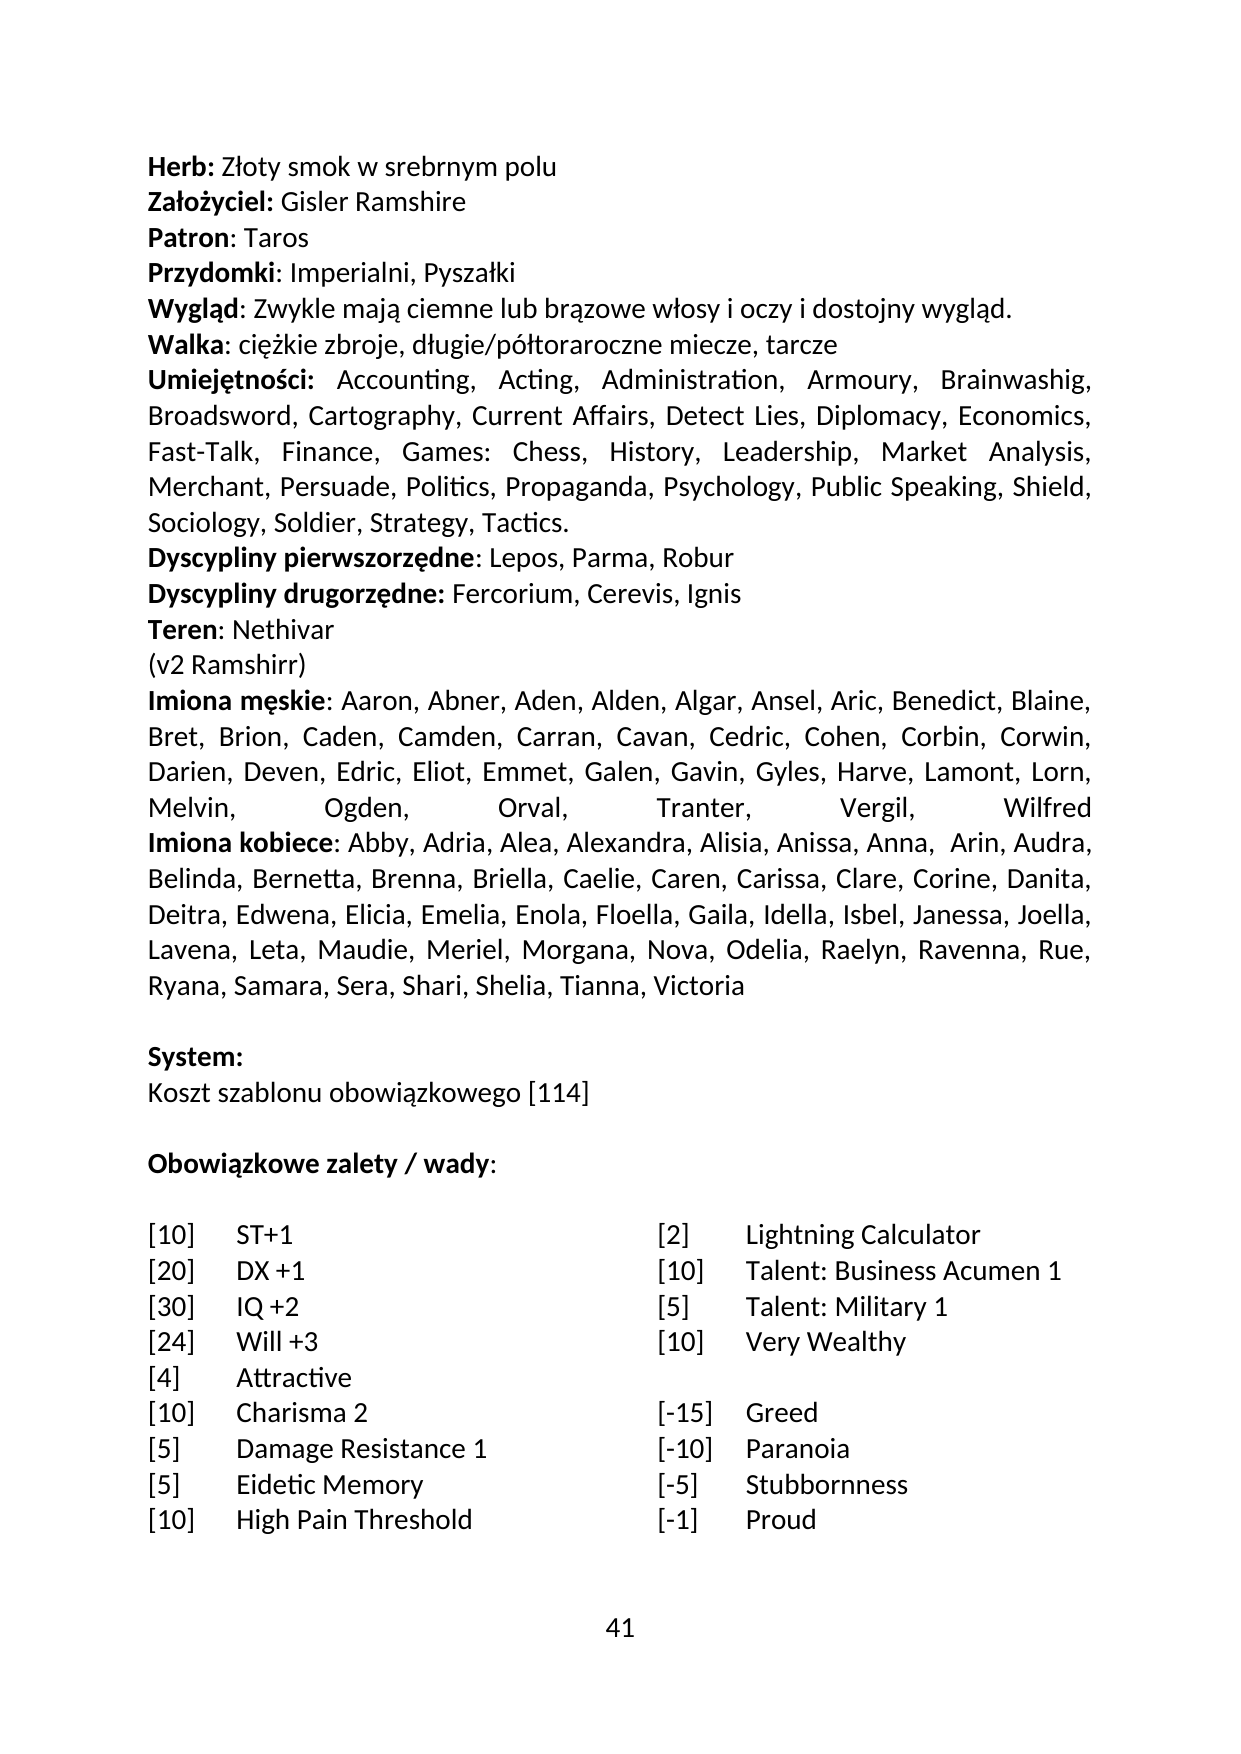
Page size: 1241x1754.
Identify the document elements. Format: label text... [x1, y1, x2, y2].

text [10] Talent: Business Acumen 1 [657, 1252, 1093, 1288]
text [-1] Proud [657, 1501, 1093, 1537]
text [10] Very Wealthy [657, 1323, 1093, 1359]
text Obowiązkowe zalety / wady: [148, 1145, 1093, 1181]
text Imiona męskie: Aaron, Abner, Aden, Alden, Algar, Ansel, Aric, Benedict, Blaine, Bret, Brion, Caden, Camden, Carran, Cavan, Cedric, Cohen, Corbin, Corwin, Darien, Deven, Edric, Eliot, Emmet, Galen, Gavin, Gyles, Harve, Lamont, Lorn, Melvin, Ogden, Orval, Tranter, Vergil, Wilfred Imiona kobiece: Abby, Adria, Alea, Alexandra, Alisia, Anissa, Anna, Arin, Audra, Belinda, Bernetta, Brenna, Briella, Caelie, Caren, Carissa, Clare, Corine, Danita, Deitra, Edwena, Elicia, Emelia, Enola, Floella, Gaila, Idella, Isbel, Janessa, Joella, Lavena, Leta, Maudie, Meriel, Morgana, Nova, Odelia, Raelyn, Ravenna, Rue, Ryana, Samara, Sera, Shari, Shelia, Tianna, Victoria [148, 682, 1093, 1003]
text [-5] Stubbornness [657, 1466, 1093, 1501]
text Teren: Nethivar [148, 611, 1093, 646]
text Umiejętności: Accounting, Acting, Administration, Armoury, Brainwashig, Broadsword, Cartography, Current Affairs, Detect Lies, Diplomacy, Economics, Fast-Talk, Finance, Games: Chess, History, Leadership, Market Analysis, Merchant, Persuade, Politics, Propaganda, Psychology, Public Speaking, Shield, Sociology, Soldier, Strategy, Tactics. [148, 361, 1093, 539]
text [-15] Greed [657, 1394, 1093, 1430]
text [5] Damage Resistance 1 [148, 1430, 583, 1466]
text [30] IQ +2 [148, 1288, 583, 1323]
text [5] Talent: Military 1 [657, 1288, 1093, 1323]
text [4] Attractive [148, 1359, 583, 1394]
text Dyscypliny pierwszorzędne: Lepos, Parma, Robur [148, 539, 1093, 575]
text Dyscypliny drugorzędne: Fercorium, Cerevis, Ignis [148, 575, 1093, 611]
text [2] Lightning Calculator [657, 1216, 1093, 1252]
text [10] ST+1 [148, 1216, 583, 1252]
text [10] High Pain Threshold [148, 1501, 583, 1537]
text [10] Charisma 2 [148, 1394, 583, 1430]
text [20] DX +1 [148, 1252, 583, 1288]
text Założyciel: Gisler Ramshire [148, 183, 1093, 219]
text Herb: Złoty smok w srebrnym polu [148, 148, 1093, 183]
text [5] Eidetic Memory [148, 1466, 583, 1501]
text [24] Will +3 [148, 1323, 583, 1359]
text Wygląd: Zwykle mają ciemne lub brązowe włosy i oczy i dostojny wygląd. [148, 290, 1093, 326]
text Patron: Taros [148, 219, 1093, 254]
text Przydomki: Imperialni, Pyszałki [148, 254, 1093, 290]
text System: [148, 1038, 1093, 1074]
text Walka: ciężkie zbroje, długie/półtoraroczne miecze, tarcze [148, 326, 1093, 361]
text Koszt szablonu obowiązkowego [114] [148, 1074, 1093, 1109]
text (v2 Ramshirr) [148, 646, 1093, 682]
text [-10] Paranoia [657, 1430, 1093, 1466]
